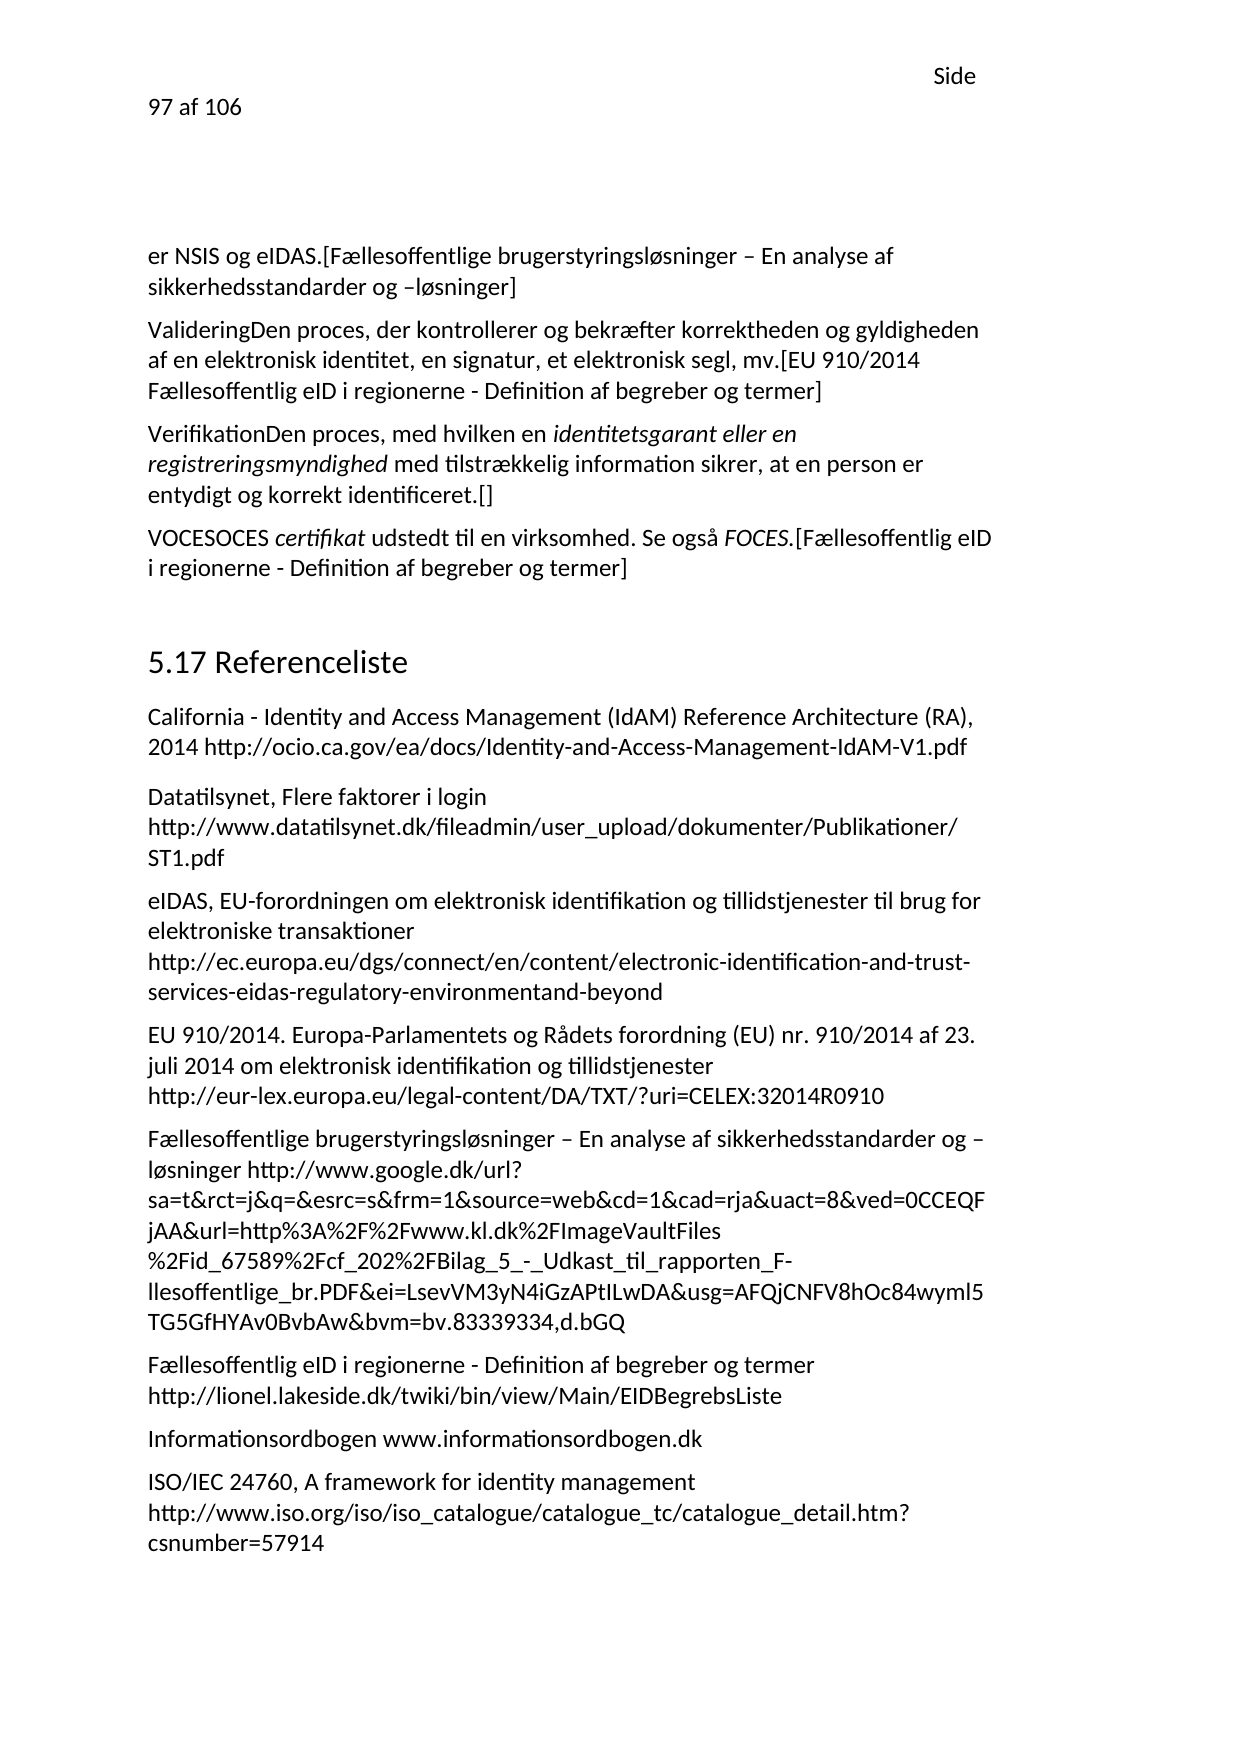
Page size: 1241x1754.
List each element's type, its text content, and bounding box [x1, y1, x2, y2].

text Datatilsynet, Flere faktorer i login http://www.datatilsynet.dk/fileadmin/user_upload/dokumenter/Publikationer/ST1.pdf [148, 781, 992, 872]
text eIDAS, EU-forordningen om elektronisk identifikation og tillidstjenester til brug for elektroniske transaktioner http://ec.europa.eu/dgs/connect/en/content/electronic-identification-and-trust-services-eidas-regulatory-environmentand-beyond [148, 885, 992, 1007]
text Fællesoffentlige brugerstyringsløsninger – En analyse af sikkerhedsstandarder og –løsninger http://www.google.dk/url?sa=t&rct=j&q=&esrc=s&frm=1&source=web&cd=1&cad=rja&uact=8&ved=0CCEQFjAA&url=http%3A%2F%2Fwww.kl.dk%2FImageVaultFiles%2Fid_67589%2Fcf_202%2FBilag_5_-_Udkast_til_rapporten_F-llesoffentlige_br.PDF&ei=LsevVM3yN4iGzAPtILwDA&usg=AFQjCNFV8hOc84wyml5TG5GfHYAv0BvbAw&bvm=bv.83339334,d.bGQ [148, 1123, 992, 1337]
text VerifikationDen proces, med hvilken en identitetsgarant eller en registreringsmyndighed med tilstrækkelig information sikrer, at en person er entydigt og korrekt identificeret.[] [148, 418, 992, 509]
text Fællesoffentlig eID i regionerne - Definition af begreber og termer http://lionel.lakeside.dk/twiki/bin/view/Main/EIDBegrebsListe [148, 1349, 992, 1411]
subtitle Referenceliste [148, 641, 992, 682]
text VOCESOCES certifikat udstedt til en virksomhed. Se også FOCES.[Fællesoffentlig eID i regionerne - Definition af begreber og termer] [148, 522, 992, 583]
text Informationsordbogen www.informationsordbogen.dk [148, 1423, 992, 1454]
text California - Identity and Access Management (IdAM) Reference Architecture (RA), 2014 http://ocio.ca.gov/ea/docs/Identity-and-Access-Management-IdAM-V1.pdf [148, 701, 992, 762]
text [148, 240, 992, 301]
text ISO/IEC 24760, A framework for identity management http://www.iso.org/iso/iso_catalogue/catalogue_tc/catalogue_detail.htm?csnumber=57914 [148, 1466, 992, 1558]
text EU 910/2014. Europa-Parlamentets og Rådets forordning (EU) nr. 910/2014 af 23. juli 2014 om elektronisk identifikation og tillidstjenester http://eur-lex.europa.eu/legal-content/DA/TXT/?uri=CELEX:32014R0910 [148, 1019, 992, 1111]
text ValideringDen proces, der kontrollerer og bekræfter korrektheden og gyldigheden af en elektronisk identitet, en signatur, et elektronisk segl, mv.[EU 910/2014 Fællesoffentlig eID i regionerne - Definition af begreber og termer] [148, 314, 992, 406]
